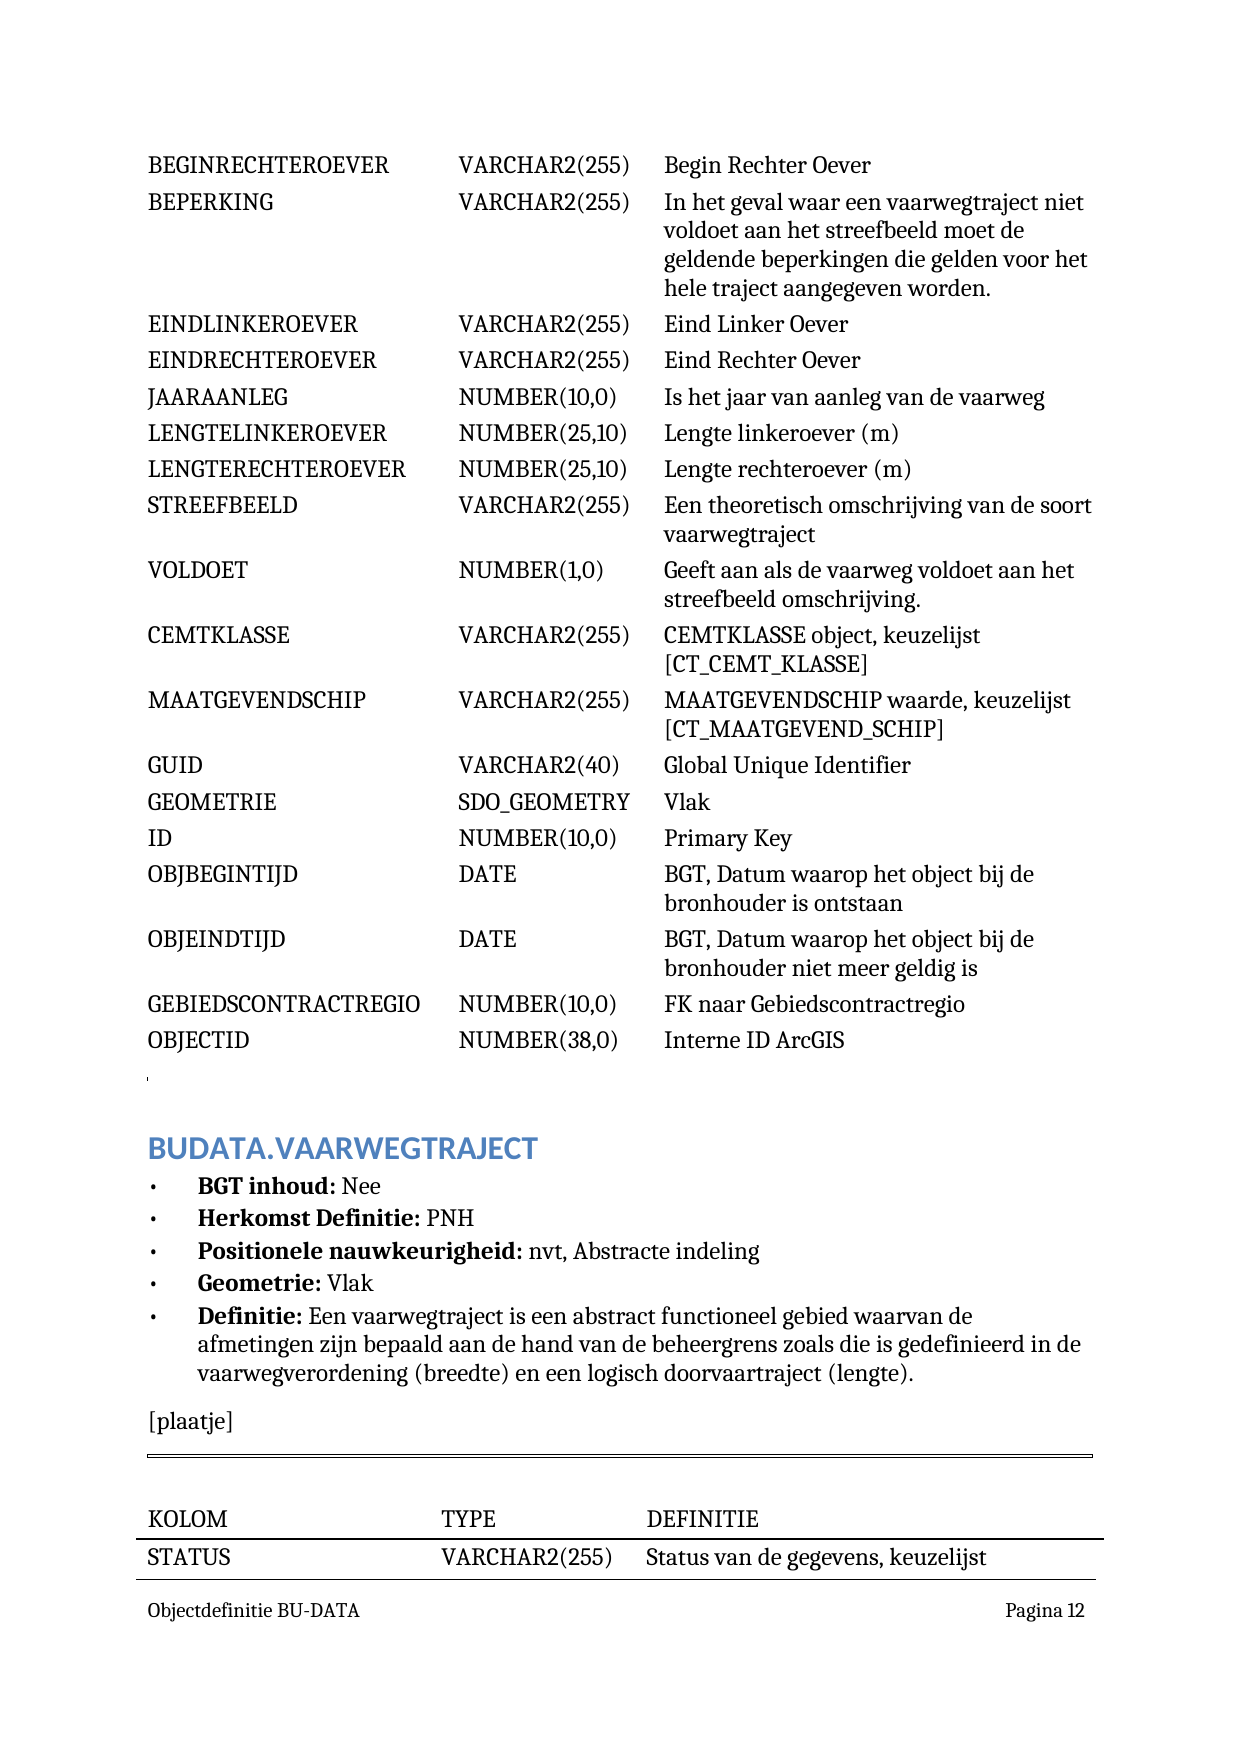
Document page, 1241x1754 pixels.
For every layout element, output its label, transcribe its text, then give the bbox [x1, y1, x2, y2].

table_cell GUID [136, 748, 447, 784]
table_cell Eind Rechter Oever [653, 343, 1104, 379]
table_cell VOLDOET [136, 553, 447, 618]
table_cell NUMBER(1,0) [447, 553, 653, 618]
table_cell GEBIEDSCONTRACTREGIO [136, 986, 447, 1023]
table_cell VARCHAR2(255) [430, 1540, 635, 1576]
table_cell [635, 1540, 1104, 1576]
table_cell Geeft aan als de vaarweg voldoet aan het streefbeeld omschrijving. [653, 553, 1104, 618]
table_cell BGT, Datum waarop het object bij de bronhouder niet meer geldig is [653, 921, 1104, 986]
table_cell STREEFBEELD [136, 488, 447, 553]
table_cell MAATGEVENDSCHIP waarde, keuzelijst [CT_MAATGEVEND_SCHIP] [653, 683, 1104, 748]
table_cell STATUS [136, 1540, 430, 1576]
table_cell NUMBER(10,0) [447, 820, 653, 856]
table_cell BEPERKING [136, 184, 447, 306]
table_cell VARCHAR2(255) [447, 683, 653, 748]
table_cell DATE [447, 921, 653, 986]
table_cell Begin Rechter Oever [653, 148, 1104, 184]
table_cell VARCHAR2(255) [447, 618, 653, 683]
table_cell EINDRECHTEROEVER [136, 343, 447, 379]
table_cell Primary Key [653, 820, 1104, 856]
table_cell BEGINRECHTEROEVER [136, 148, 447, 184]
table_cell EINDLINKEROEVER [136, 306, 447, 343]
table_cell SDO_GEOMETRY [447, 784, 653, 820]
table_cell BGT, Datum waarop het object bij de bronhouder is ontstaan [653, 856, 1104, 921]
table_cell NUMBER(10,0) [447, 986, 653, 1023]
table_cell NUMBER(10,0) [447, 379, 653, 415]
table_cell OBJECTID [136, 1023, 447, 1059]
table_cell ID [136, 820, 447, 856]
table_cell CEMTKLASSE [136, 618, 447, 683]
list Definitie: Een vaarwegtraject is een abstract functioneel gebied waarvan de afmetingen zijn bepaald aan de hand van de beheergrens zoals die is gedefinieerd in de vaarwegverordening (breedte) en een logisch doorvaartraject (lengte). [148, 1302, 1093, 1388]
list BGT inhoud: Nee [148, 1172, 1093, 1200]
table_cell Lengte rechteroever (m) [653, 451, 1104, 488]
table_cell Interne ID ArcGIS [653, 1023, 1104, 1059]
table_cell Lengte linkeroever (m) [653, 415, 1104, 451]
table_cell GEOMETRIE [136, 784, 447, 820]
table_cell MAATGEVENDSCHIP [136, 683, 447, 748]
list Herkomst Definitie: PNH [148, 1204, 1093, 1233]
table_cell FK naar Gebiedscontractregio [653, 986, 1104, 1023]
table_cell VARCHAR2(255) [447, 184, 653, 306]
table_cell OBJBEGINTIJD [136, 856, 447, 921]
table_header TYPE [430, 1502, 635, 1538]
table_cell VARCHAR2(255) [447, 343, 653, 379]
table_cell NUMBER(38,0) [447, 1023, 653, 1059]
table_cell LENGTERECHTEROEVER [136, 451, 447, 488]
subtitle BUDATA.VAARWEGTRAJECT [148, 1127, 1093, 1168]
table_cell Is het jaar van aanleg van de vaarweg [653, 379, 1104, 415]
list Positionele nauwkeurigheid: nvt, Abstracte indeling [148, 1237, 1093, 1265]
table_header DEFINITIE [635, 1502, 1104, 1538]
table_cell JAARAANLEG [136, 379, 447, 415]
table_cell Eind Linker Oever [653, 306, 1104, 343]
table_cell In het geval waar een vaarwegtraject niet voldoet aan het streefbeeld moet de geldende beperkingen die gelden voor het hele traject aangegeven worden. [653, 184, 1104, 306]
table_cell VARCHAR2(40) [447, 748, 653, 784]
table_header KOLOM [136, 1502, 430, 1538]
table_cell NUMBER(25,10) [447, 415, 653, 451]
table_cell LENGTELINKEROEVER [136, 415, 447, 451]
table_cell VARCHAR2(255) [447, 148, 653, 184]
table_cell CEMTKLASSE object, keuzelijst [CT_CEMT_KLASSE] [653, 618, 1104, 683]
text [plaatje] [148, 1407, 1093, 1435]
table_cell DATE [447, 856, 653, 921]
table_cell VARCHAR2(255) [447, 488, 653, 553]
list Geometrie: Vlak [148, 1269, 1093, 1298]
table_cell OBJEINDTIJD [136, 921, 447, 986]
table_cell Een theoretisch omschrijving van de soort vaarwegtraject [653, 488, 1104, 553]
table_cell Vlak [653, 784, 1104, 820]
table_cell VARCHAR2(255) [447, 306, 653, 343]
table_cell Global Unique Identifier [653, 748, 1104, 784]
table_cell NUMBER(25,10) [447, 451, 653, 488]
